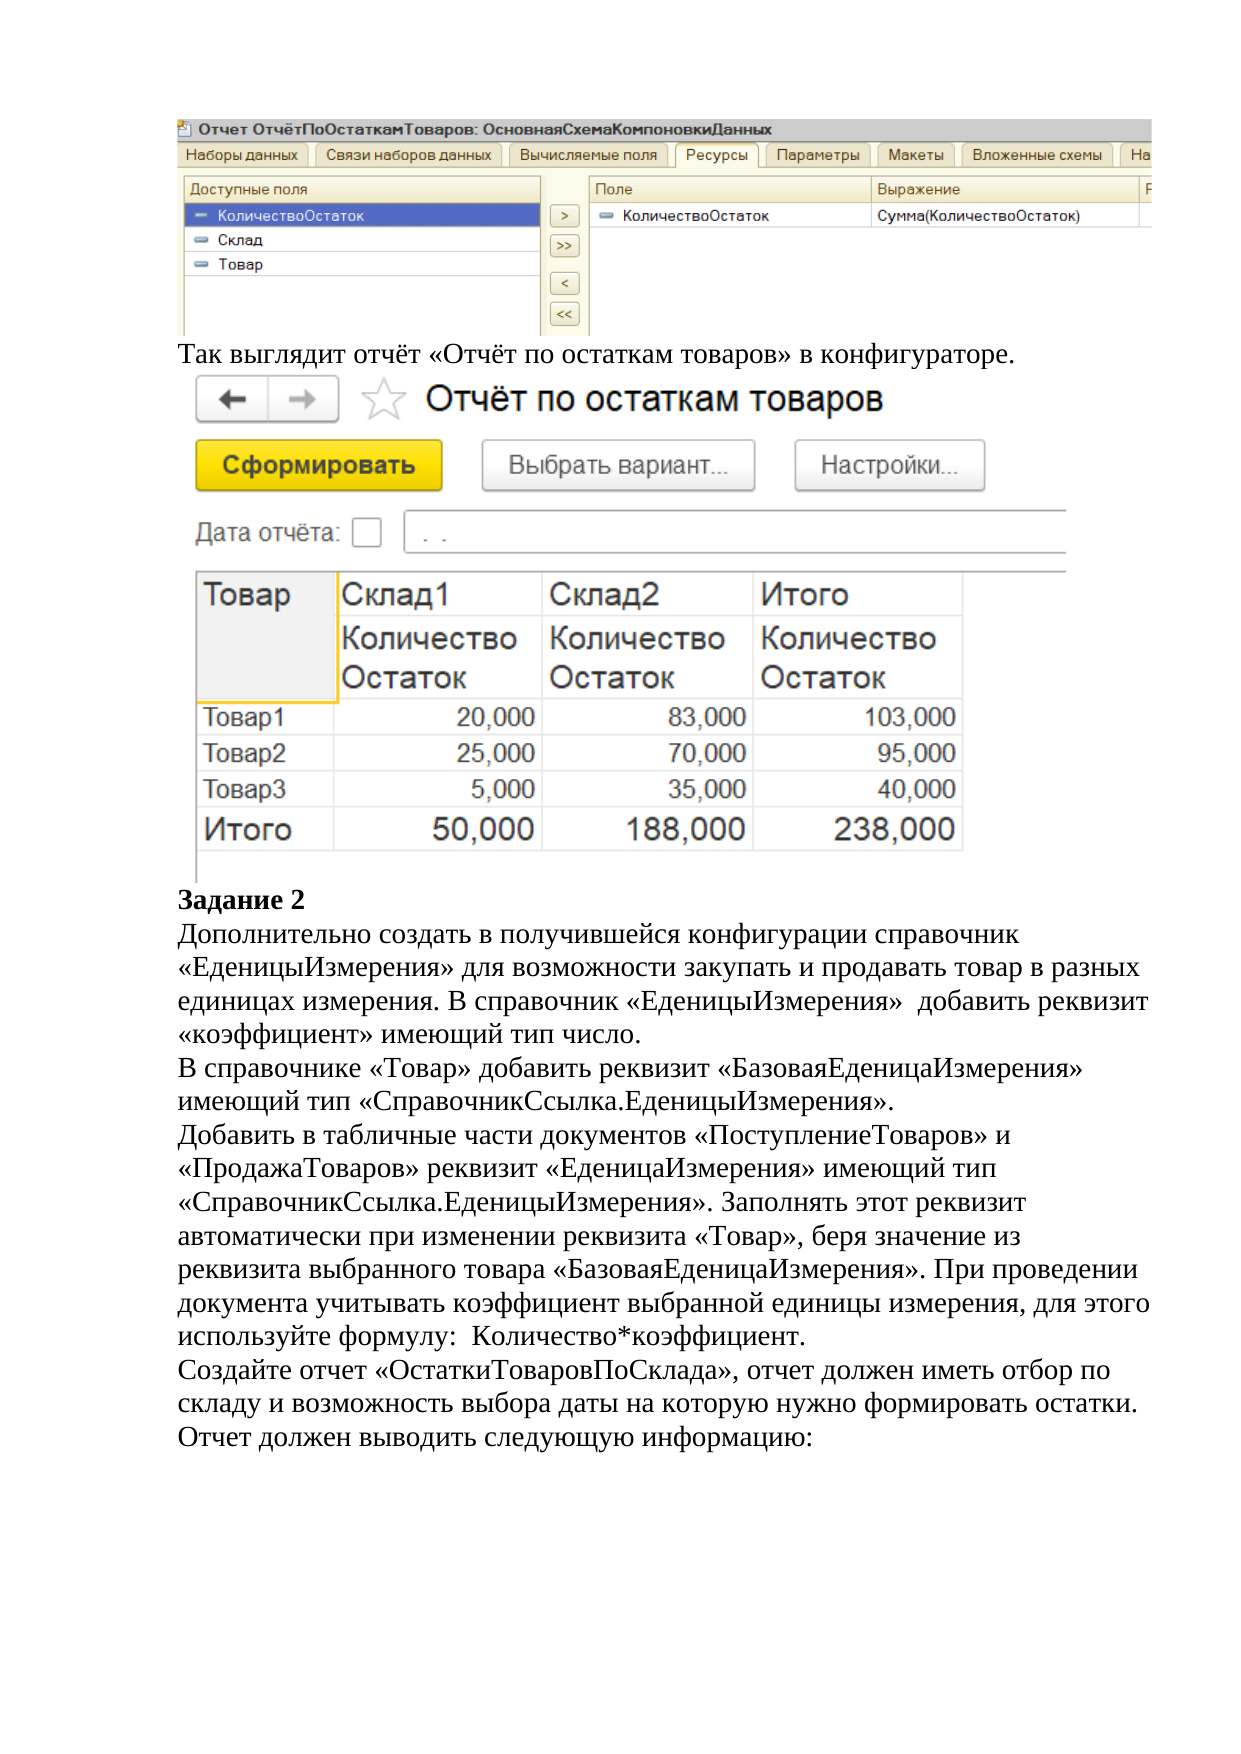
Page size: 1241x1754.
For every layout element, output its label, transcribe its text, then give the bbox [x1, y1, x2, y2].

text Создайте отчет «ОстаткиТоваровПоСклада», отчет должен иметь отбор по складу и возможность выбора даты на которую нужно формировать остатки. Отчет должен выводить следующую информацию: [177, 1352, 1152, 1452]
text Дополнительно создать в получившейся конфигурации справочник «ЕденицыИзмерения» для возможности закупать и продавать товар в разных единицах измерения. В справочник «ЕденицыИзмерения» добавить реквизит «коэффициент» имеющий тип число. В справочнике «Товар» добавить реквизит «БазоваяЕденицаИзмерения» имеющий тип «СправочникСсылка.ЕденицыИзмерения». Добавить в табличные части документов «ПоступлениеТоваров» и «ПродажаТоваров» реквизит «ЕденицаИзмерения» имеющий тип «СправочникСсылка.ЕденицыИзмерения». Заполнять этот реквизит автоматически при изменении реквизита «Товар», беря значение из реквизита выбранного товара «БазоваяЕденицаИзмерения». При проведении документа учитывать коэффициент выбранной единицы измерения, для этого используйте формулу: Количество*коэффициент. [177, 916, 1152, 1352]
text Так выглядит отчёт «Отчёт по остаткам товаров» в конфигураторе. [177, 336, 1152, 369]
picture [177, 118, 1152, 336]
picture [177, 369, 1067, 883]
text Задание 2 [177, 882, 1152, 916]
